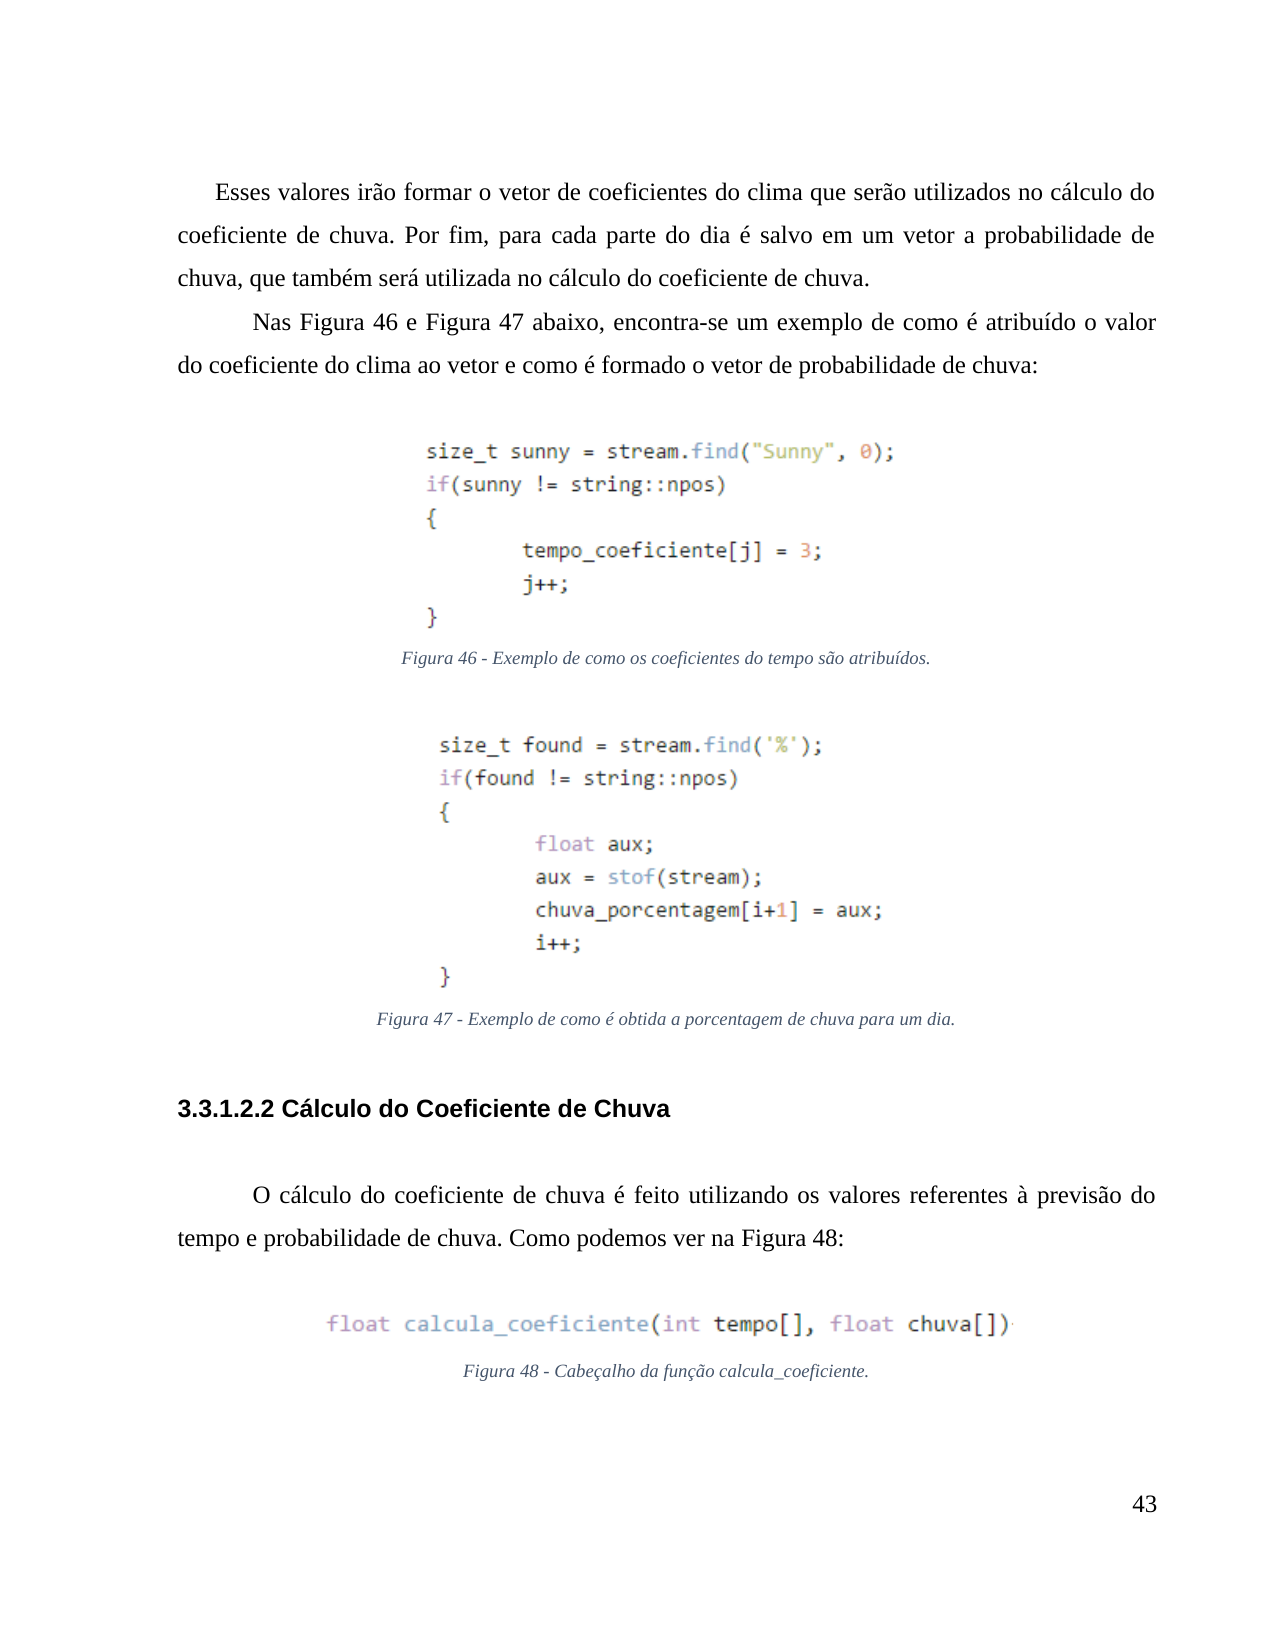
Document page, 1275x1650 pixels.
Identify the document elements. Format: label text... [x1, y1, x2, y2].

text Figura 47 - Exemplo de como é obtida a porcentagem de chuva para um dia. [177, 1008, 1157, 1029]
text O cálculo do coeficiente de chuva é feito utilizando os valores referentes à previsão do tempo e probabilidade de chuva. Como podemos ver na Figura 48: [177, 1180, 1157, 1252]
picture [437, 732, 897, 994]
picture [321, 1309, 1014, 1346]
picture [425, 436, 910, 633]
text Figura 48 - Cabeçalho da função calcula_coeficiente. [177, 1359, 1157, 1381]
text Nas Figura 46 e Figura 47 abaixo, encontra-se um exemplo de como é atribuído o valor do coeficiente do clima ao vetor e como é formado o vetor de probabilidade de chuva: [177, 307, 1157, 378]
text 3.3.1.2.2 Cálculo do Coeficiente de Chuva [177, 1093, 1157, 1122]
text Esses valores irão formar o vetor de coeficientes do clima que serão utilizados no cálculo do coeficiente de chuva. Por fim, para cada parte do dia é salvo em um vetor a probabilidade de chuva, que também será utilizada no cálculo do coeficiente de chuva. [177, 177, 1157, 292]
text Figura 46 - Exemplo de como os coeficientes do tempo são atribuídos. [177, 647, 1157, 669]
